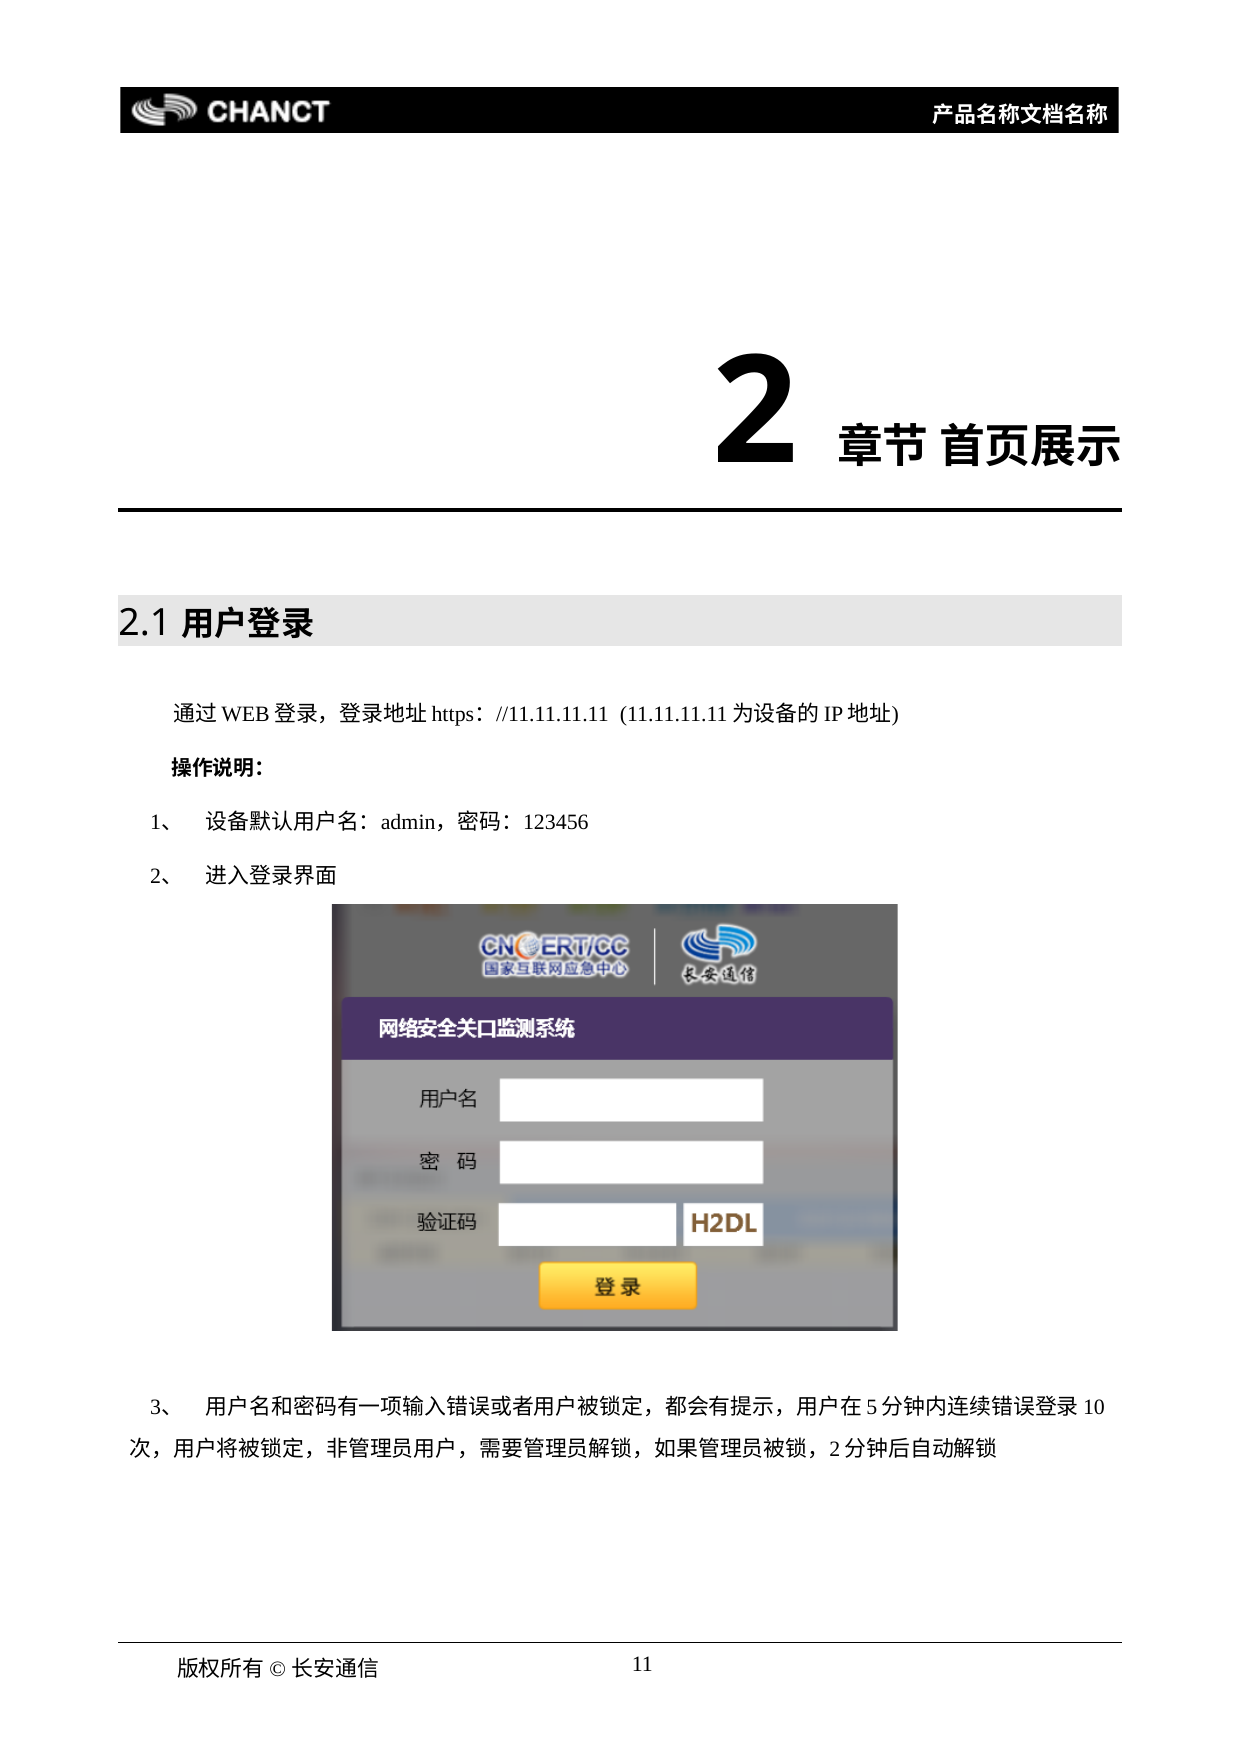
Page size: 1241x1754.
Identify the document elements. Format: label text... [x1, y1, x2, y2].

list 进入登录界面 [129, 850, 1111, 892]
picture [331, 904, 898, 1331]
subtitle 章节 首页展示 [118, 302, 1122, 508]
subtitle 用户登录 [118, 595, 1122, 646]
text 通过WEB登录，登录地址https：//11.11.11.11 (11.11.11.11为设备的IP地址) [129, 688, 1111, 729]
text 操作说明： [129, 742, 1111, 783]
list 用户名和密码有一项输入错误或者用户被锁定，都会有提示，用户在5分钟内连续错误登录10 次，用户将被锁定，非管理员用户，需要管理员解锁，如果管理员被锁，2分钟后自动解锁 [129, 1381, 1111, 1464]
picture [120, 87, 1119, 133]
list 设备默认用户名：admin，密码：123456 [129, 796, 1111, 838]
